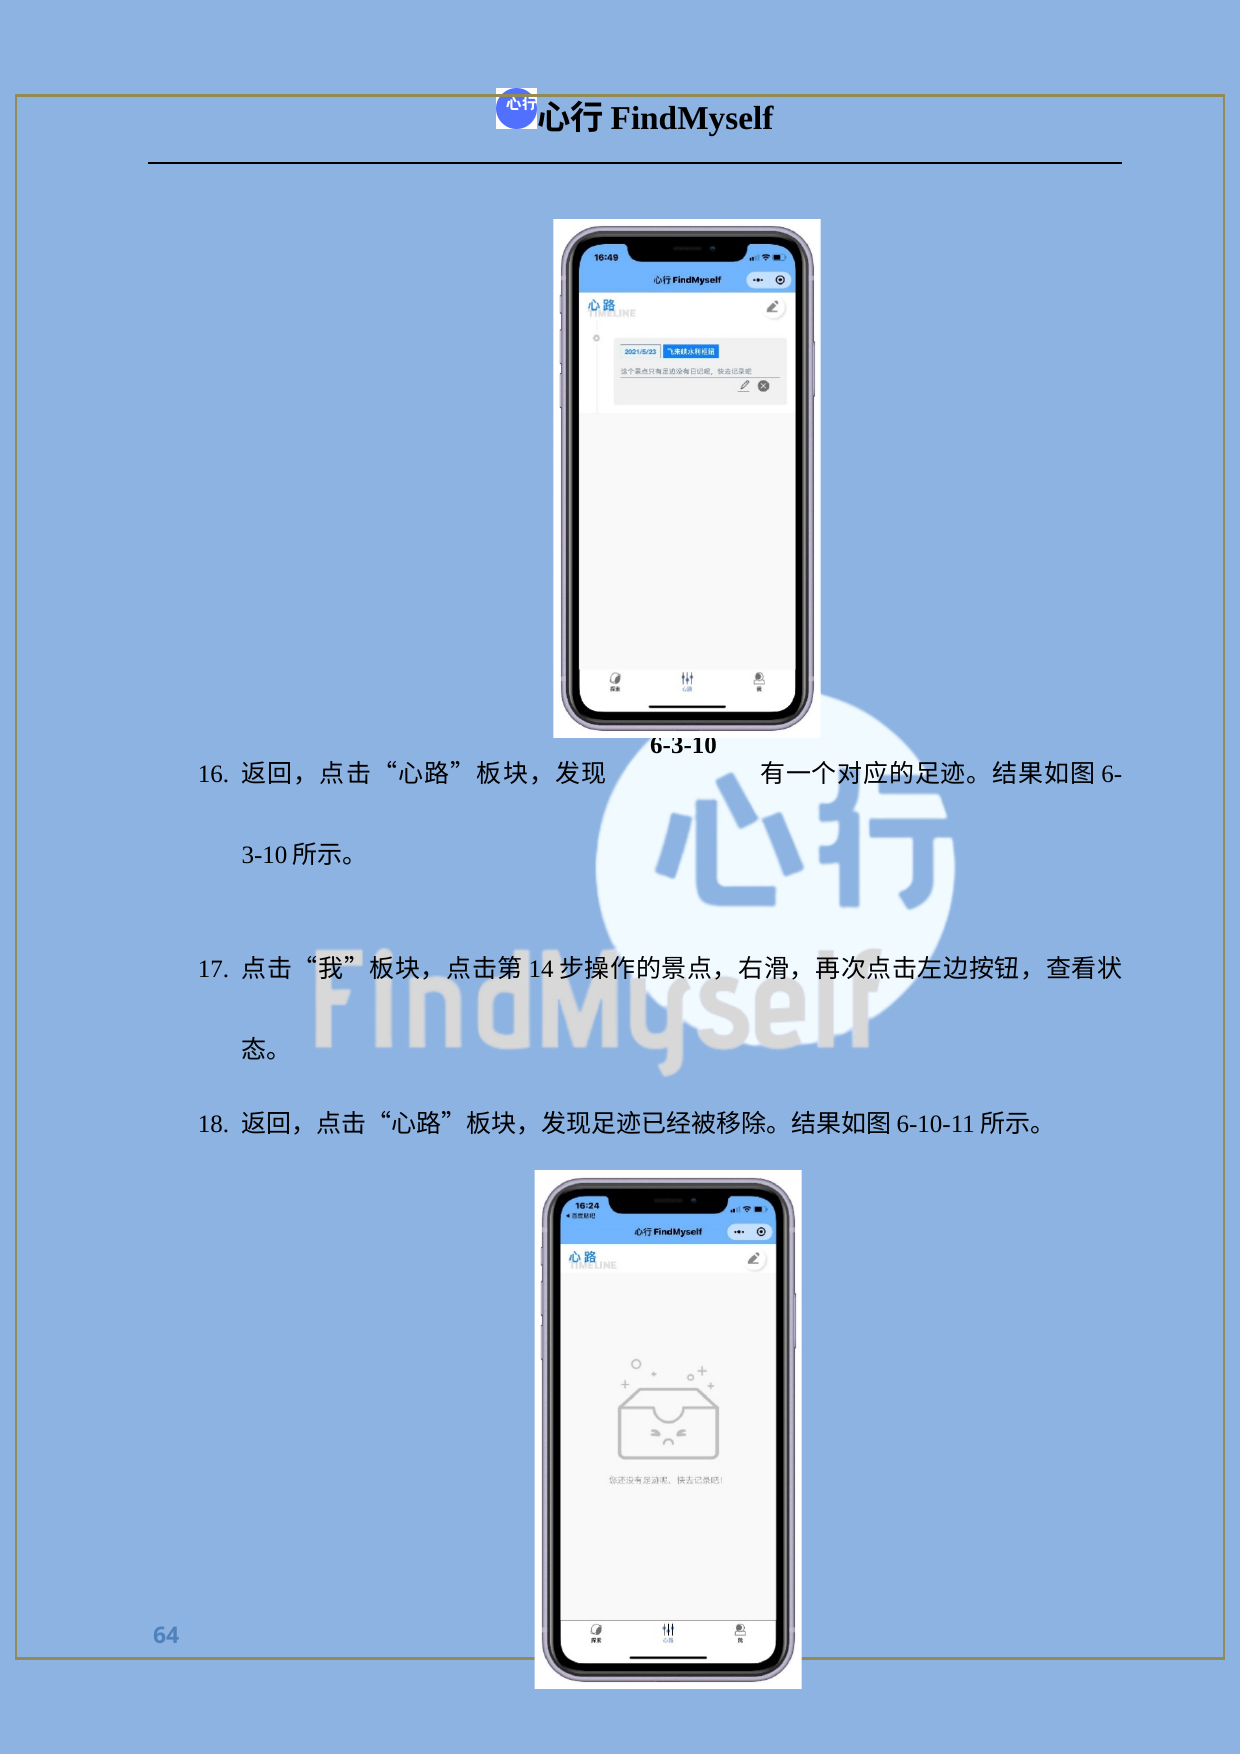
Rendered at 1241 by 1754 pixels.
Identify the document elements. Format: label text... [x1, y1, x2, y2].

picture [534, 1170, 802, 1689]
picture [496, 97, 537, 129]
picture [553, 219, 821, 738]
list 返回，点击“心路”板块，发现有一个对应的足迹。结果如图6-3-10所示。 [198, 170, 1122, 885]
picture [496, 88, 537, 94]
list 点击“我”板块，点击第14步操作的景点，右滑，再次点击左边按钮，查看状态。 [198, 934, 1122, 1080]
list 返回，点击“心路”板块，发现足迹已经被移除。结果如图6-10-11所示。 目的：验证“我的景点”基本功能正常。 [198, 1089, 1122, 1154]
